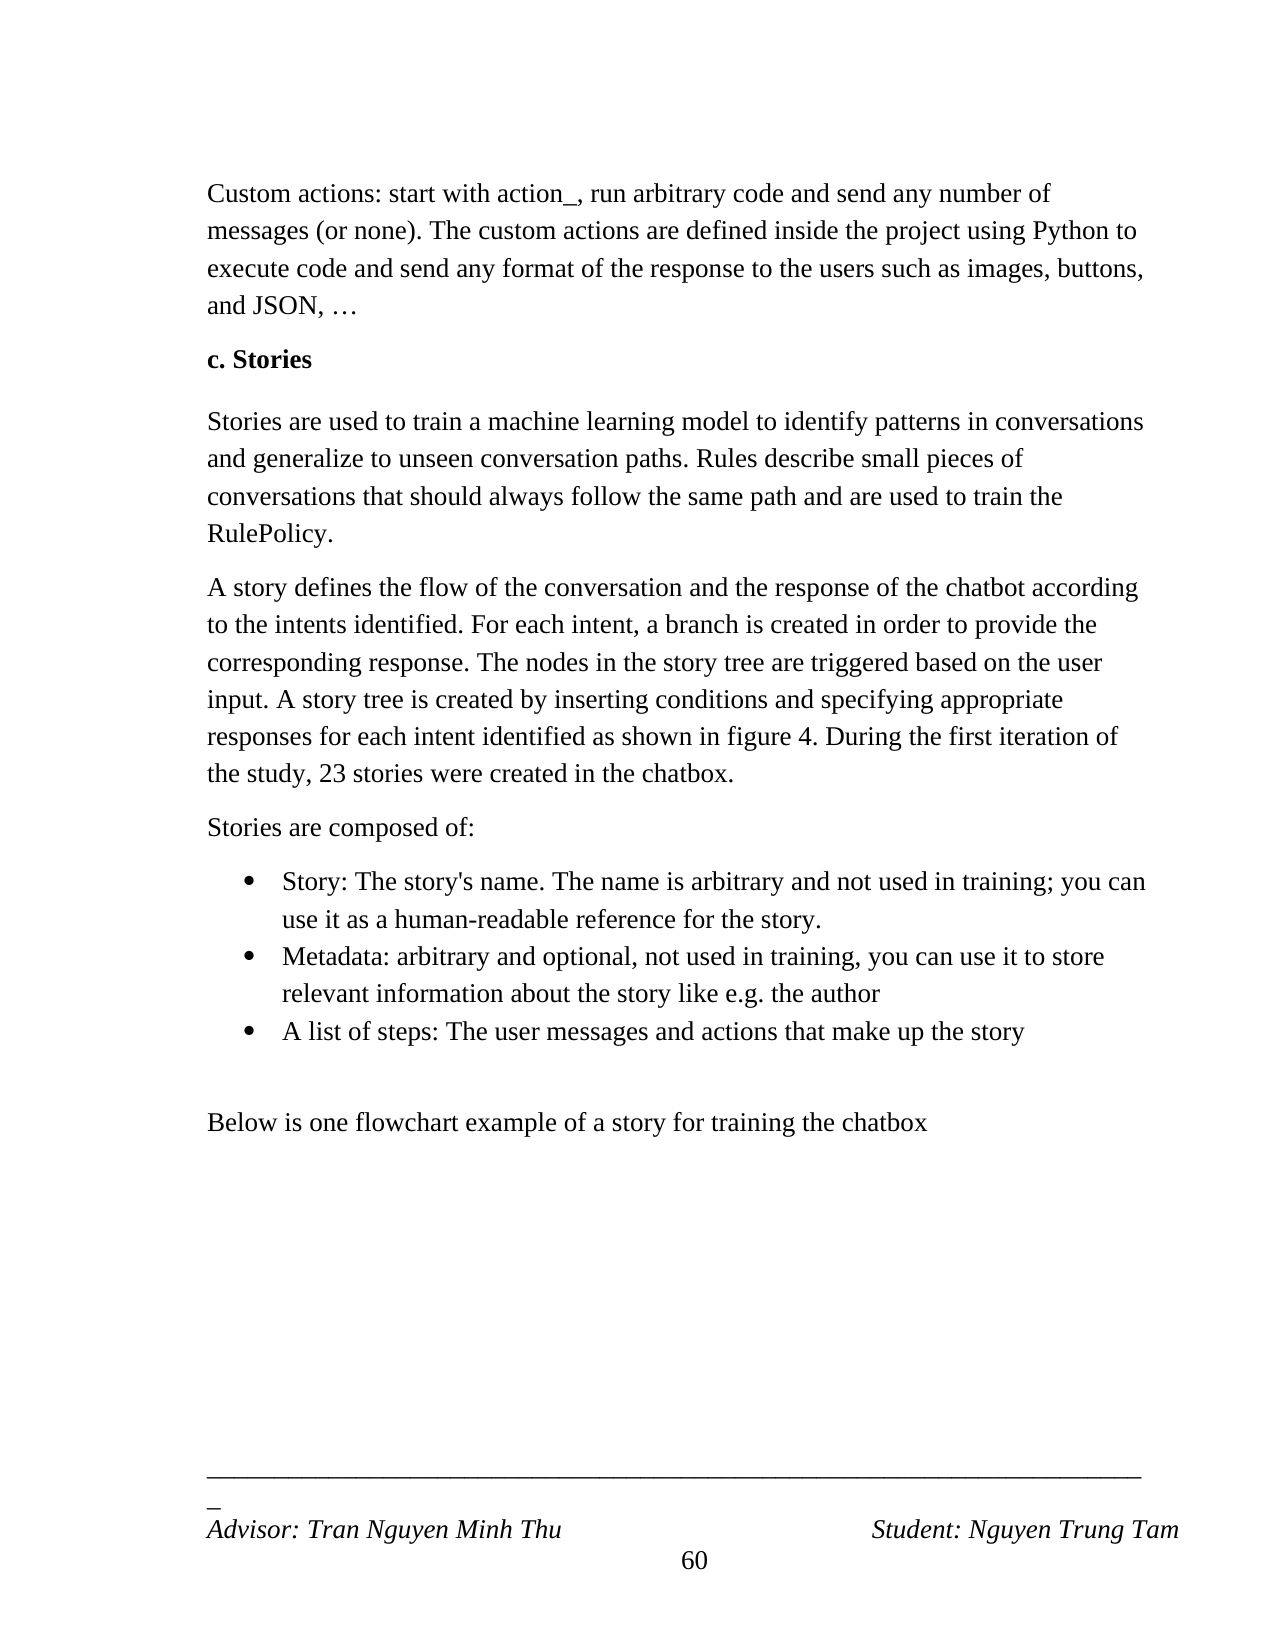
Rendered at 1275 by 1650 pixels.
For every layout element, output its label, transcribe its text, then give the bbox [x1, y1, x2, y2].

text Stories are composed of: [207, 812, 1157, 843]
list Story: The story's name. The name is arbitrary and not used in training; you can use it as a human-readable reference for the story. [244, 866, 1157, 934]
text Stories are used to train a machine learning model to identify patterns in conversations and generalize to unseen conversation paths. Rules describe small pieces of conversations that should always follow the same path and are used to train the RulePolicy. [207, 405, 1157, 548]
text A story defines the flow of the conversation and the response of the chatbot according to the intents identified. For each intent, a branch is created in order to provide the corresponding response. The nodes in the story tree are triggered based on the user input. A story tree is created by inserting conditions and specifying appropriate responses for each intent identified as shown in figure 4. During the first iteration of the study, 23 stories were created in the chatbox. [207, 571, 1157, 789]
subtitle Stories [207, 343, 1157, 374]
text Below is one flowchart example of a story for training the chatbox [207, 1106, 1157, 1137]
text Custom actions: start with action_, run arbitrary code and send any number of messages (or none). The custom actions are defined inside the project using Python to execute code and send any format of the response to the users such as images, buttons, and JSON, … [207, 177, 1157, 320]
list A list of steps: The user messages and actions that make up the story [244, 1015, 1157, 1046]
list Metadata: arbitrary and optional, not used in training, you can use it to store relevant information about the story like e.g. the author [244, 940, 1157, 1009]
